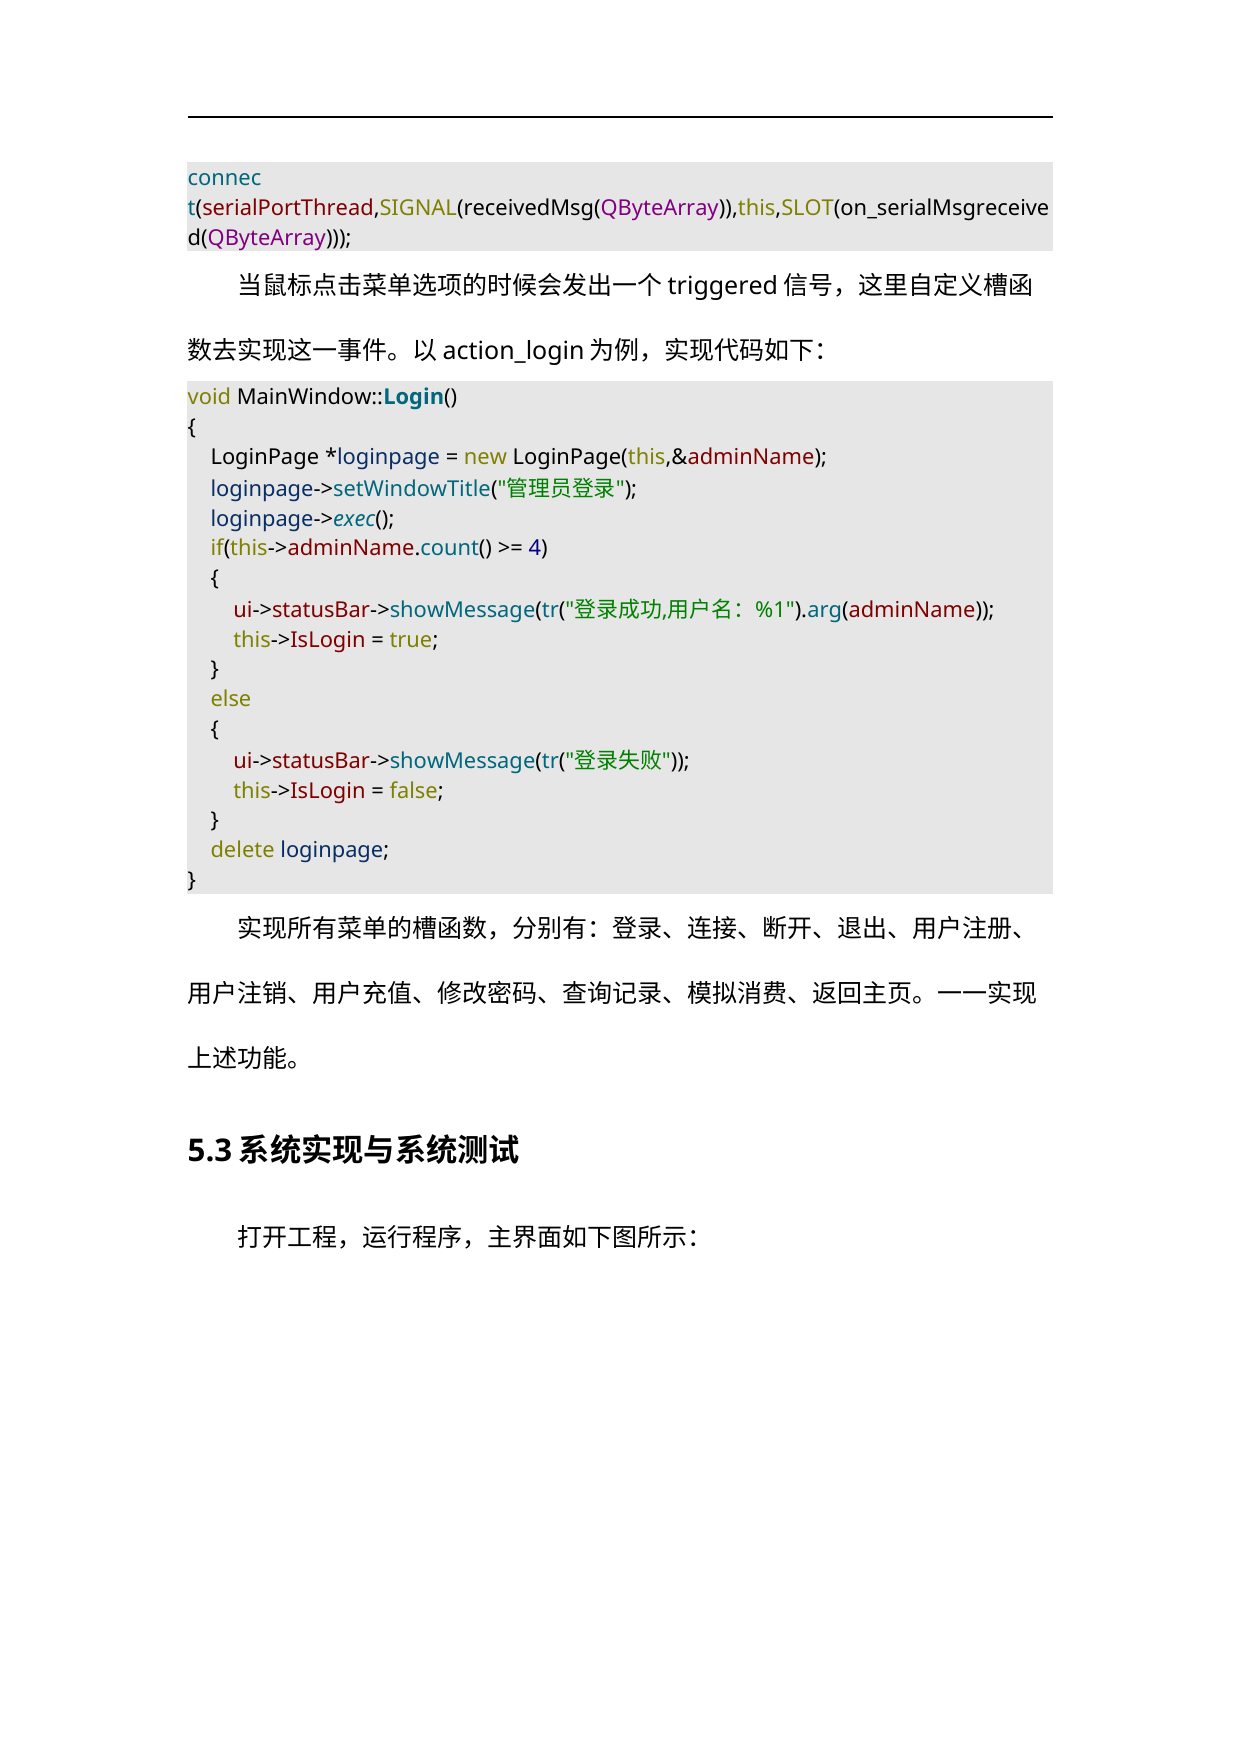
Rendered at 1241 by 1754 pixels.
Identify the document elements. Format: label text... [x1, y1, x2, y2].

text 当鼠标点击菜单选项的时候会发出一个triggered信号，这里自定义槽函数去实现这一事件。以action_login为例，实现代码如下： [187, 251, 1053, 381]
subtitle 5.3系统实现与系统测试 [187, 1116, 1053, 1181]
text this->IsLogin = true; [187, 624, 1053, 653]
text } [187, 653, 1053, 683]
text this->IsLogin = false; [187, 774, 1053, 804]
text if(this->adminName.count() >= 4) [187, 532, 1053, 562]
text connect(serialPortThread,SIGNAL(receivedMsg(QByteArray)),this,SLOT(on_serialMsgreceived(QByteArray))); [187, 162, 1053, 251]
text ui->statusBar->showMessage(tr("登录失败")); [187, 743, 1053, 774]
text 打开工程，运行程序，主界面如下图所示： [187, 1203, 1053, 1268]
text 实现所有菜单的槽函数，分别有：登录、连接、断开、退出、用户注册、用户注销、用户充值、修改密码、查询记录、模拟消费、返回主页。一一实现上述功能。 [187, 894, 1053, 1089]
text ui->statusBar->showMessage(tr("登录成功,用户名：%1").arg(adminName)); [187, 592, 1053, 624]
text delete loginpage; [187, 834, 1053, 864]
text LoginPage *loginpage = new LoginPage(this,&adminName); [187, 441, 1053, 471]
text void MainWindow::Login() [187, 381, 1053, 411]
text { [187, 411, 1053, 441]
text } [187, 864, 1053, 894]
text } [187, 804, 1053, 834]
text { [187, 713, 1053, 743]
text loginpage->setWindowTitle("管理员登录"); [187, 471, 1053, 502]
text { [187, 562, 1053, 592]
text loginpage->exec(); [187, 502, 1053, 532]
text else [187, 683, 1053, 713]
